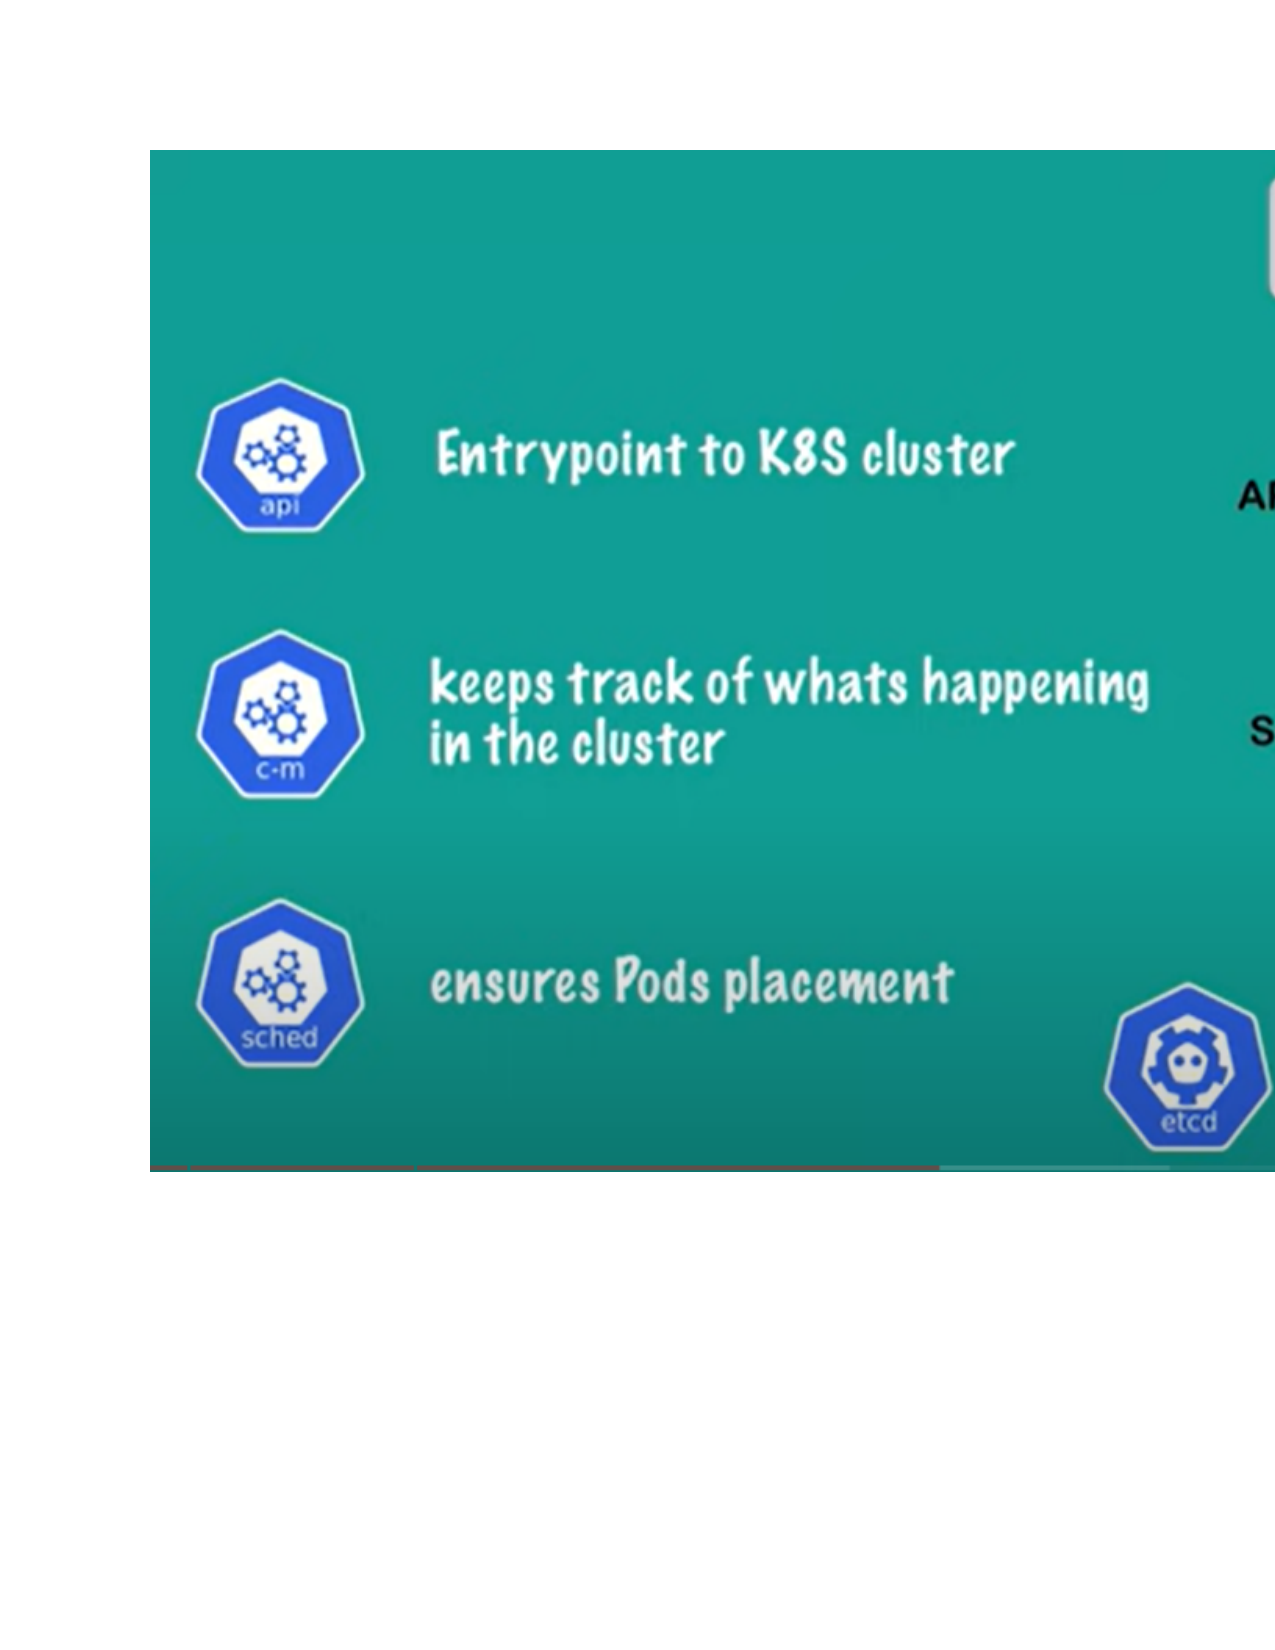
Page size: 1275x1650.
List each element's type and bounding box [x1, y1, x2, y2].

picture [150, 150, 1275, 1172]
